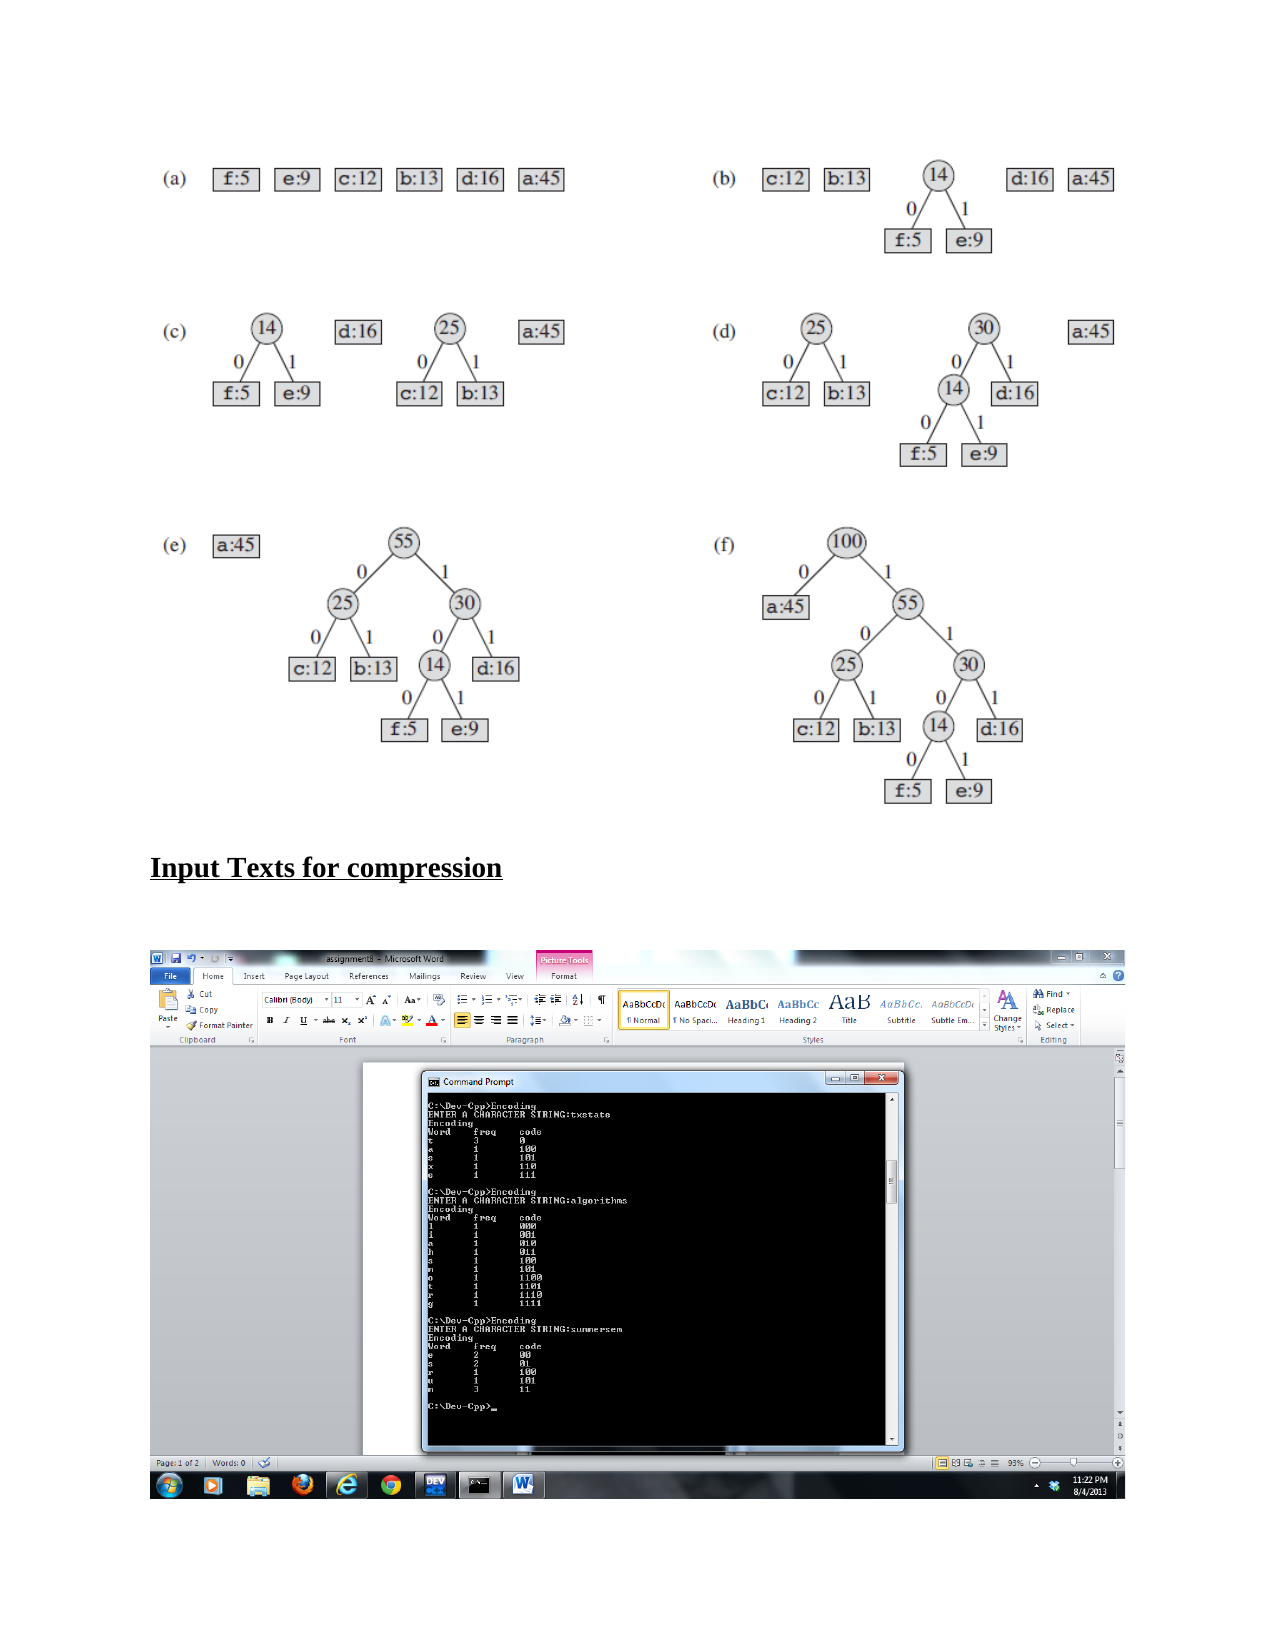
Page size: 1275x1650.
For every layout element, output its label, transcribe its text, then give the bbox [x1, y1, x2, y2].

picture [150, 150, 1125, 817]
picture [150, 950, 1125, 1499]
text Input Texts for compression [150, 850, 1125, 883]
